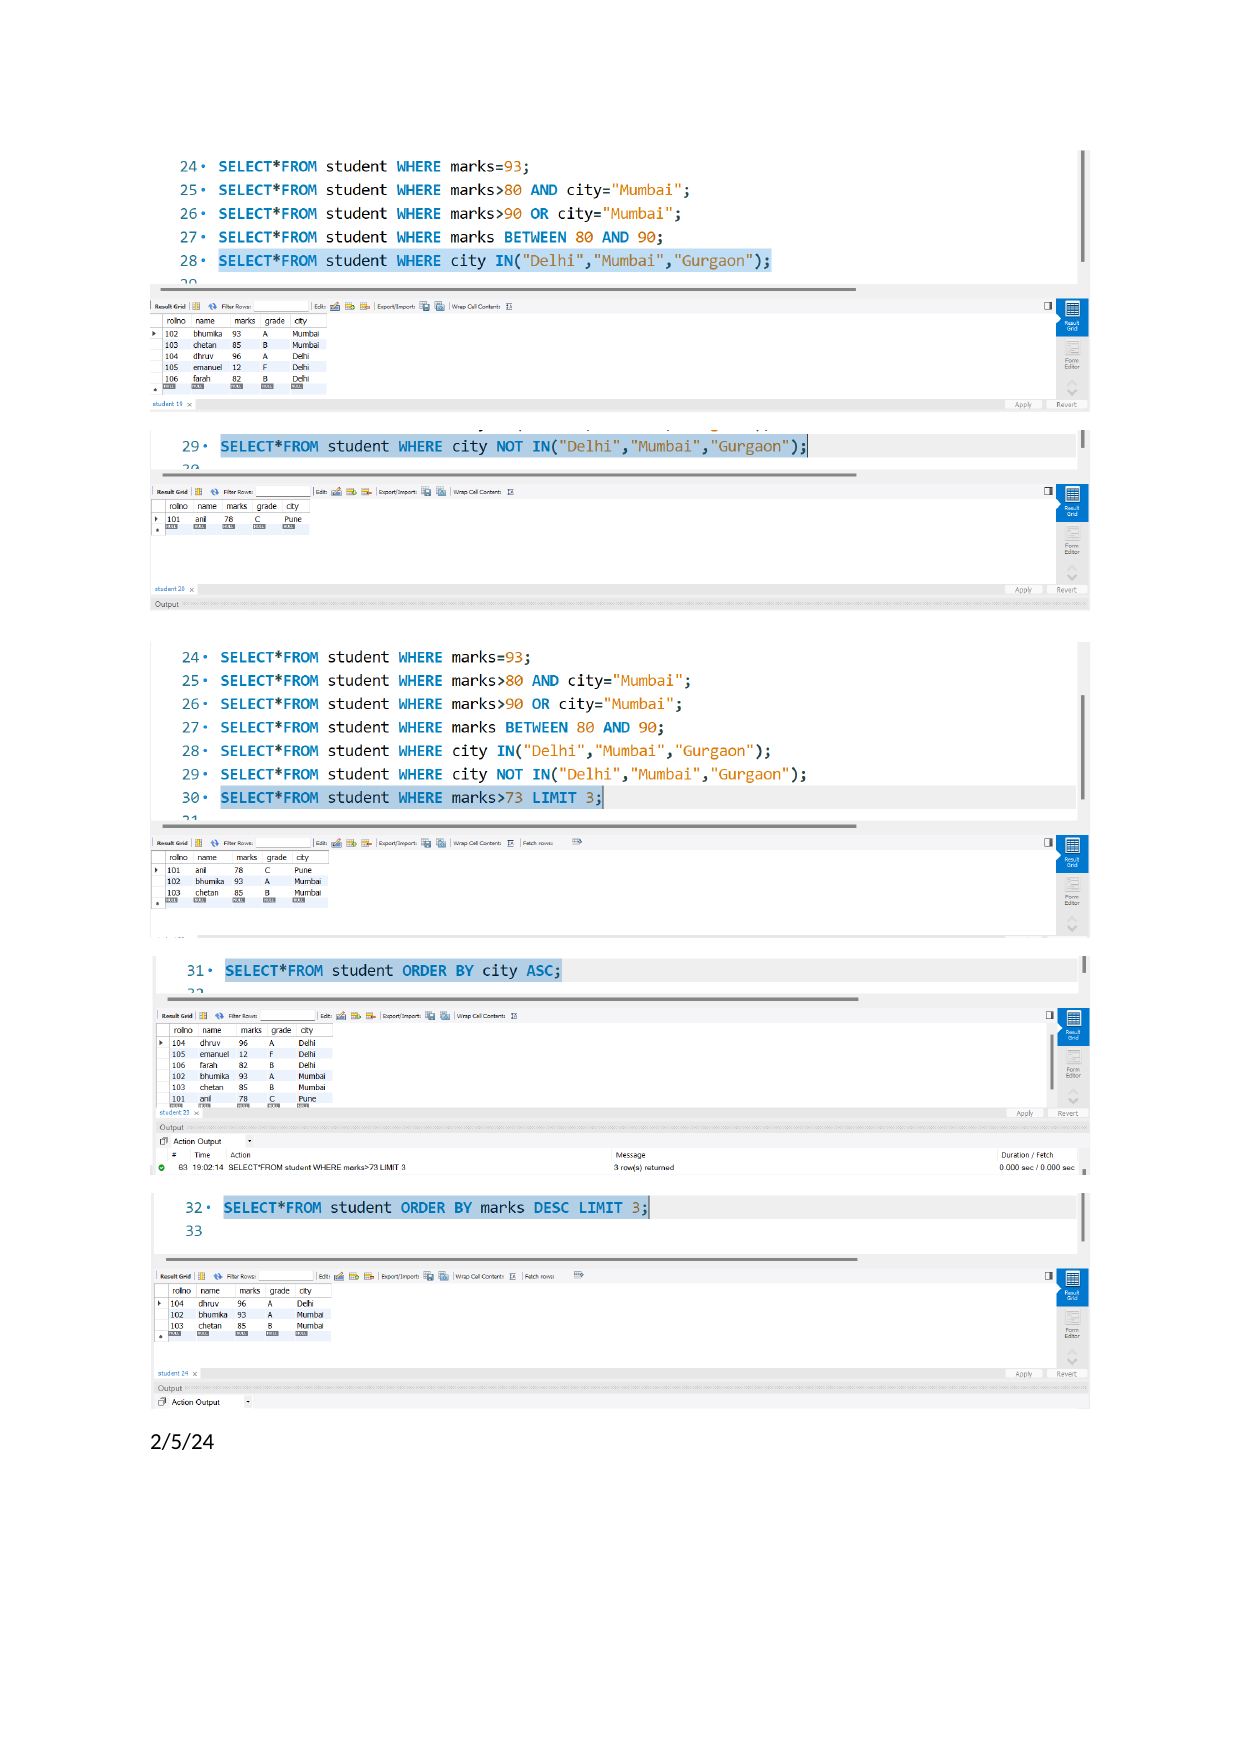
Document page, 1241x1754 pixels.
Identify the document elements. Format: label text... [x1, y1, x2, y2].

text 2/5/24 [150, 1427, 1090, 1455]
picture [150, 1193, 1091, 1409]
picture [150, 956, 1091, 1175]
picture [150, 642, 1091, 938]
picture [150, 150, 1091, 412]
picture [150, 430, 1091, 611]
